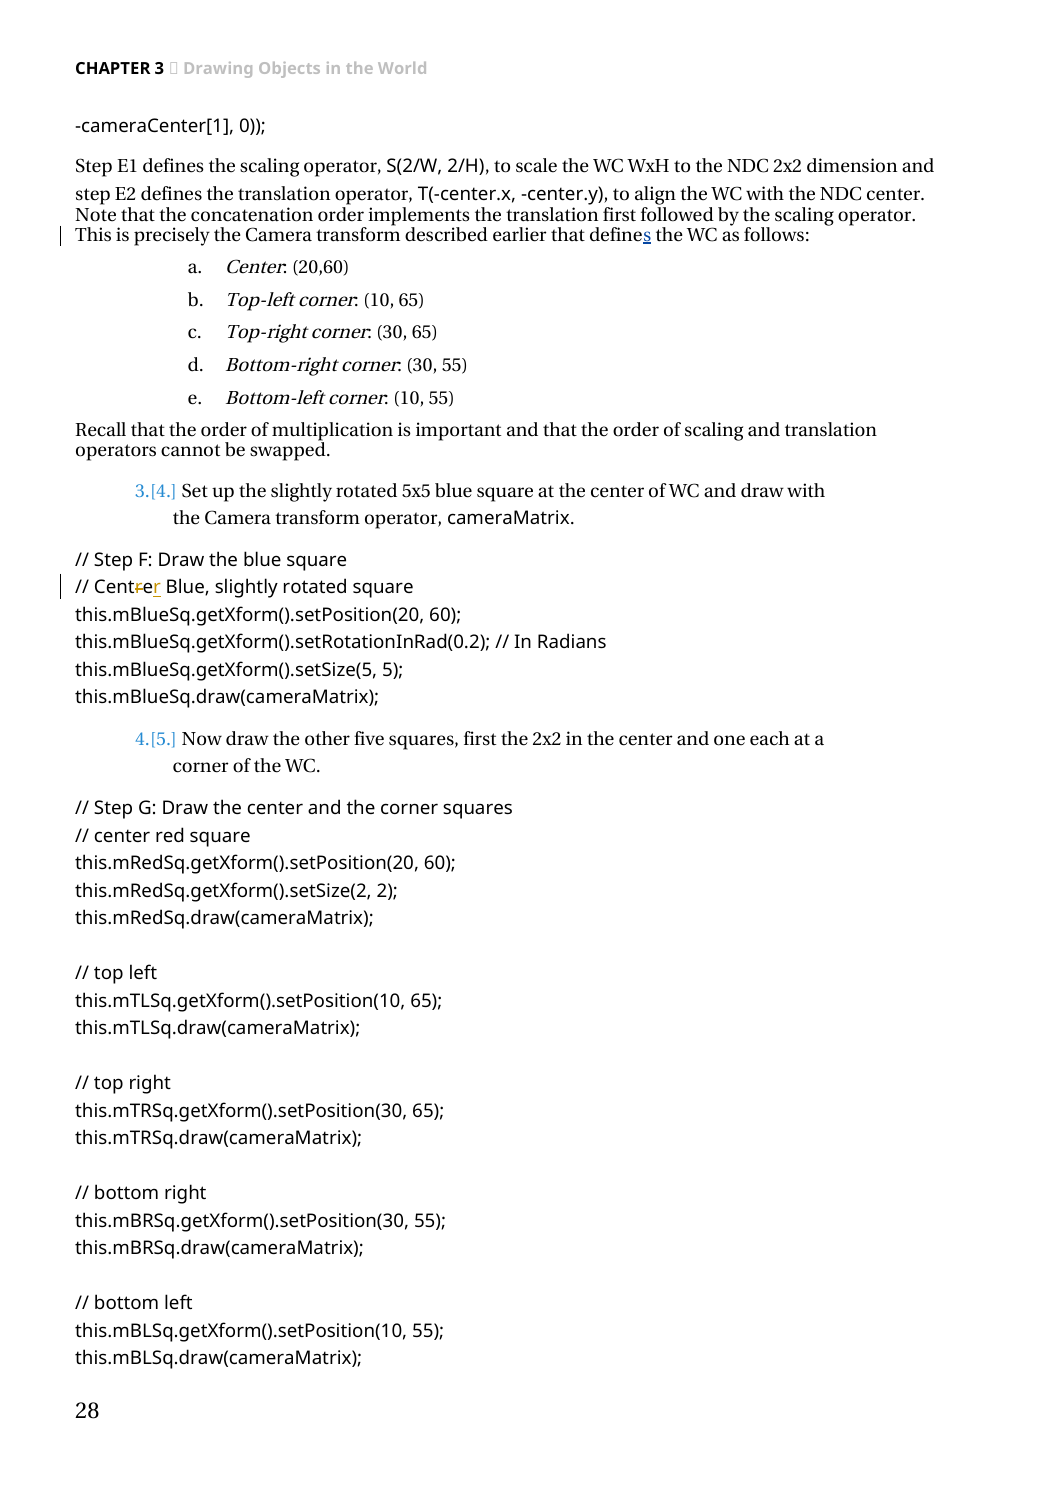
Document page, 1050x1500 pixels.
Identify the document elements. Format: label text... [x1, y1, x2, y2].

list Top-left corner: (10, 65) [187, 292, 787, 311]
text // bottom right [75, 1179, 937, 1205]
text this.mTRSq.draw(cameraMatrix); [75, 1124, 937, 1150]
text // bottom left [75, 1289, 937, 1315]
text // Step G: Draw the center and the corner squares [75, 794, 937, 820]
text this.mBLSq.getXform().setPosition(10, 55); [75, 1317, 937, 1343]
list Set up the slightly rotated 5x5 blue square at the center of WC and draw with the Camera transform operator, cameraMatrix. [135, 475, 847, 529]
text this.mRedSq.draw(cameraMatrix); [75, 904, 937, 930]
list Bottom-left corner: (10, 55) [187, 390, 787, 409]
text Recall that the order of multiplication is important and that the order of scaling and translation operators cannot be swapped. [75, 423, 937, 461]
text this.mRedSq.getXform().setSize(2, 2); [75, 877, 937, 903]
text Step E1 defines the scaling operator, S(2/W, 2/H), to scale the WC WxH to the NDC 2x2 dimension and step E2 defines the translation operator, T(-center.x, -center.y), to align the WC with the NDC center. Note that the concatenation order implements the translation first followed by the scaling operator. This is precisely the Camera transform described earlier that define the WC as follows: [75, 152, 937, 246]
text // Step F: Draw the blue square [75, 546, 937, 572]
text // Cente Blue, slightly rotated square [75, 574, 937, 599]
text this.mTLSq.draw(cameraMatrix); [75, 1014, 937, 1040]
text this.mBLSq.draw(cameraMatrix); [75, 1344, 937, 1370]
text this.mBlueSq.getXform().setRotationInRad(0.2); // In Radians [75, 629, 937, 654]
text // top right [75, 1069, 937, 1095]
text this.mBlueSq.getXform().setPosition(20, 60); [75, 601, 937, 627]
text this.mBlueSq.getXform().setSize(5, 5); [75, 656, 937, 682]
text // center red square [75, 822, 937, 848]
text this.mRedSq.getXform().setPosition(20, 60); [75, 849, 937, 875]
text -cameraCenter[1], 0)); [75, 112, 937, 138]
text this.mTRSq.getXform().setPosition(30, 65); [75, 1097, 937, 1123]
text this.mTLSq.getXform().setPosition(10, 65); [75, 987, 937, 1013]
list Now draw the other five squares, first the 2x2 in the center and one each at a corner of the WC. [135, 724, 847, 778]
text this.mBlueSq.draw(cameraMatrix); [75, 684, 937, 709]
list Bottom-right corner: (30, 55) [187, 357, 787, 376]
text this.mBRSq.getXform().setPosition(30, 55); [75, 1207, 937, 1233]
list Center: (20,60) [187, 260, 787, 278]
list Top-right corner: (30, 65) [187, 325, 787, 343]
text // top left [75, 959, 937, 985]
text this.mBRSq.draw(cameraMatrix); [75, 1234, 937, 1260]
